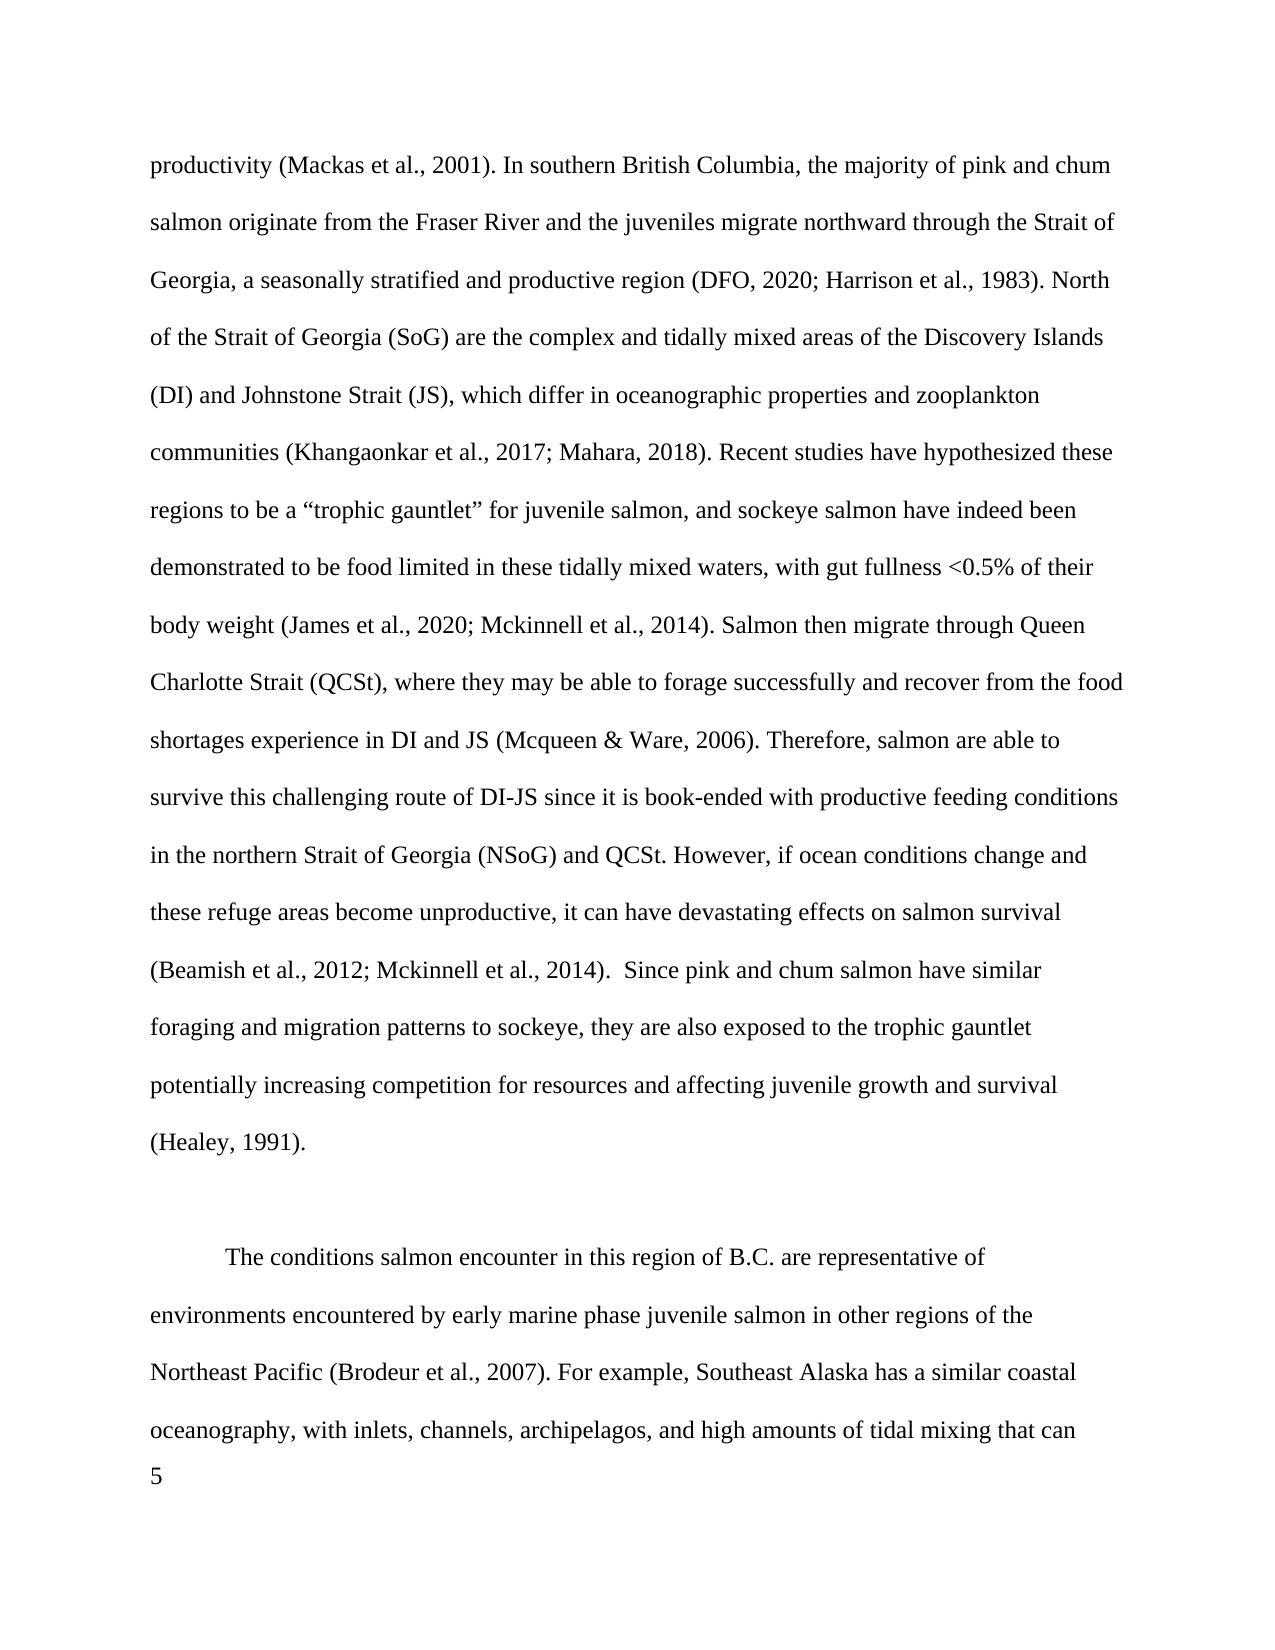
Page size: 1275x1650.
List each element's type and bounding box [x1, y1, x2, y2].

text [150, 150, 1125, 1156]
text [150, 1242, 1125, 1444]
